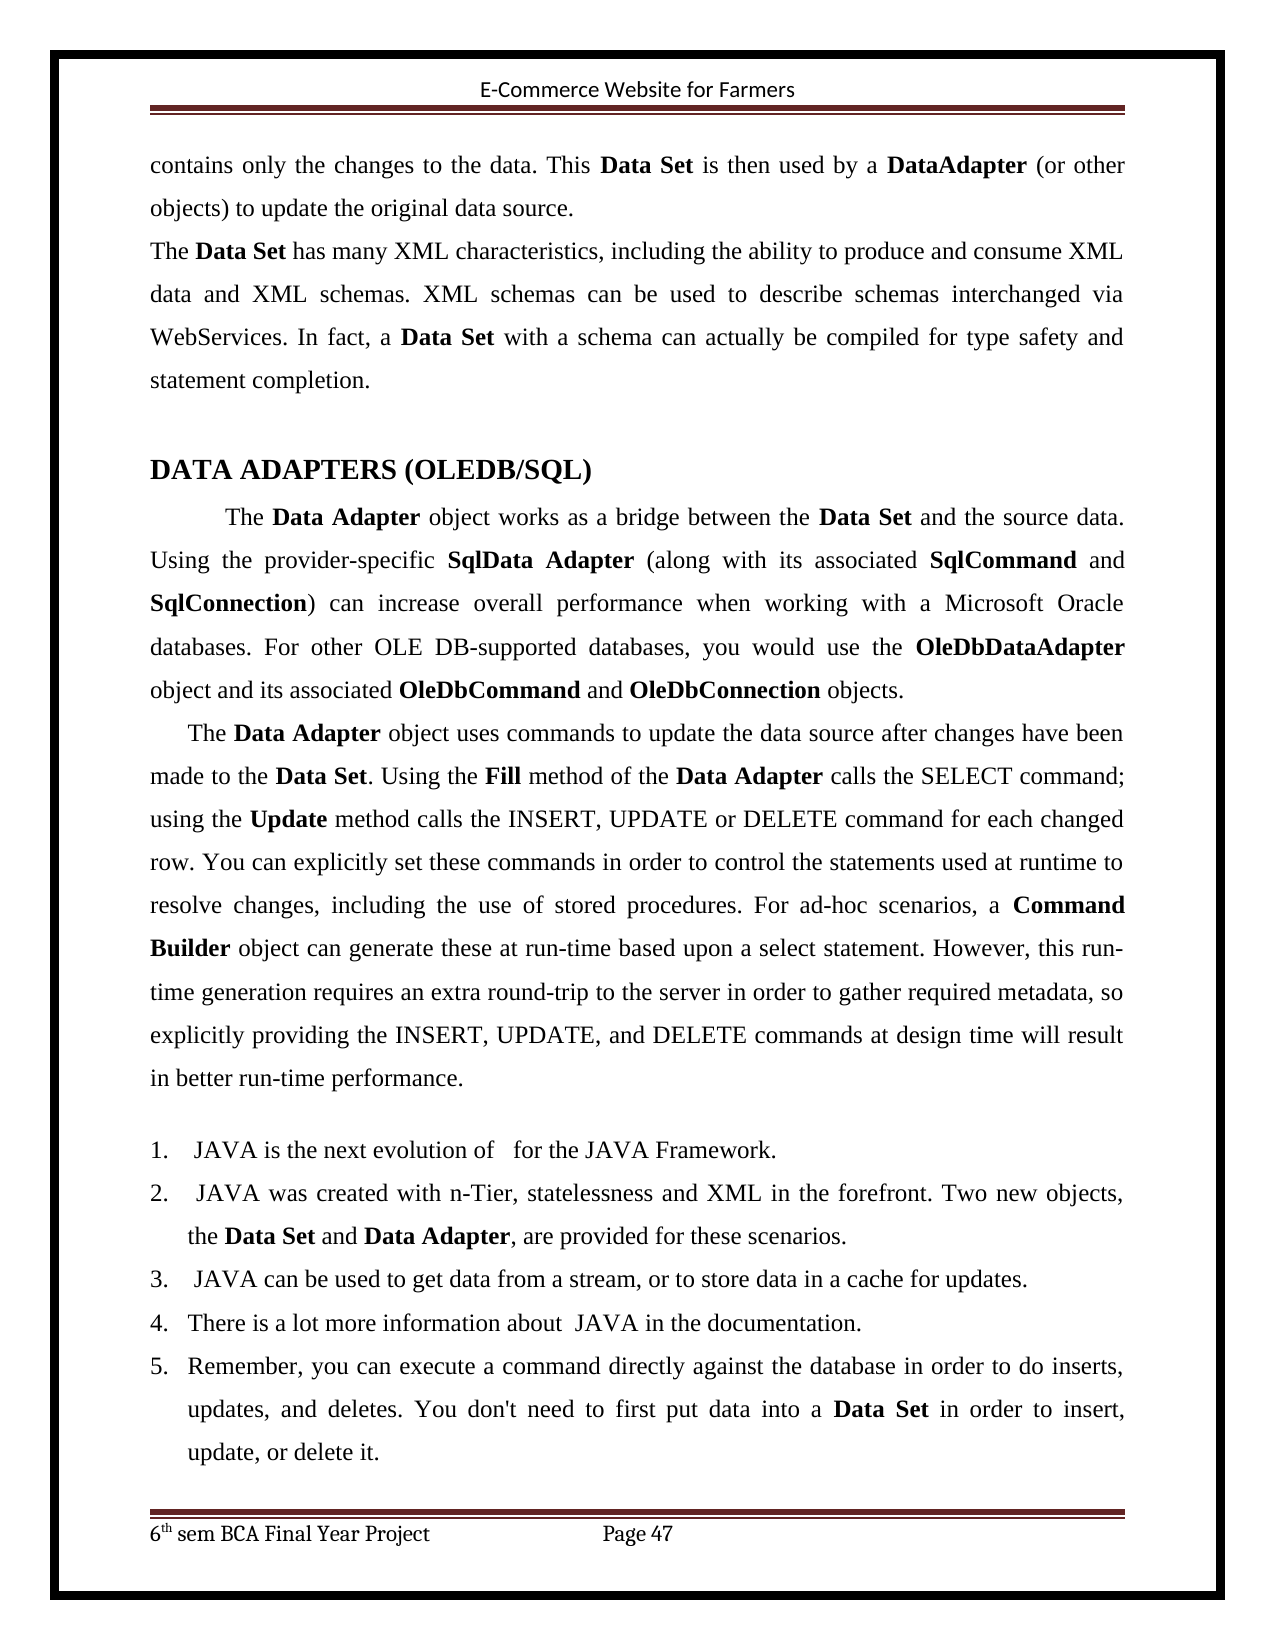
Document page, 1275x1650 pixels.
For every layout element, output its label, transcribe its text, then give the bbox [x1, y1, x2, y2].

list JAVA is the next evolution of for the JAVA Framework. [150, 1135, 1125, 1164]
text The Data Adapter object uses commands to update the data source after changes have been made to the Data Set. Using the Fill method of the Data Adapter calls the SELECT command; using the Update method calls the INSERT, UPDATE or DELETE command for each changed row. You can explicitly set these commands in order to control the statements used at runtime to resolve changes, including the use of stored procedures. For ad-hoc scenarios, a Command Builder object can generate these at run-time based upon a select statement. However, this run-time generation requires an extra round-trip to the server in order to gather required metadata, so explicitly providing the INSERT, UPDATE, and DELETE commands at design time will result in better run-time performance. [150, 718, 1125, 1092]
text DATA ADAPTERS (OLEDB/SQL) [150, 452, 1125, 485]
list Remember, you can execute a command directly against the database in order to do inserts, updates, and deletes. You don't need to first put data into a Data Set in order to insert, update, or delete it. [150, 1351, 1125, 1466]
list There is a lot more information about JAVA in the documentation. [150, 1308, 1125, 1336]
text The Data Set has many XML characteristics, including the ability to produce and consume XML data and XML schemas. XML schemas can be used to describe schemas interchanged via WebServices. In fact, a Data Set with a schema can actually be compiled for type safety and statement completion. [150, 236, 1125, 394]
list JAVA was created with n-Tier, statelessness and XML in the forefront. Two new objects, the Data Set and Data Adapter, are provided for these scenarios. [150, 1178, 1125, 1250]
list JAVA can be used to get data from a stream, or to store data in a cache for updates. [150, 1264, 1125, 1293]
text The Data Adapter object works as a bridge between the Data Set and the source data. Using the provider-specific SqlData Adapter (along with its associated SqlCommand and SqlConnection) can increase overall performance when working with a Microsoft Oracle databases. For other OLE DB-supported databases, you would use the OleDbDataAdapter object and its associated OleDbCommand and OleDbConnection objects. [150, 502, 1125, 703]
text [150, 150, 1125, 222]
